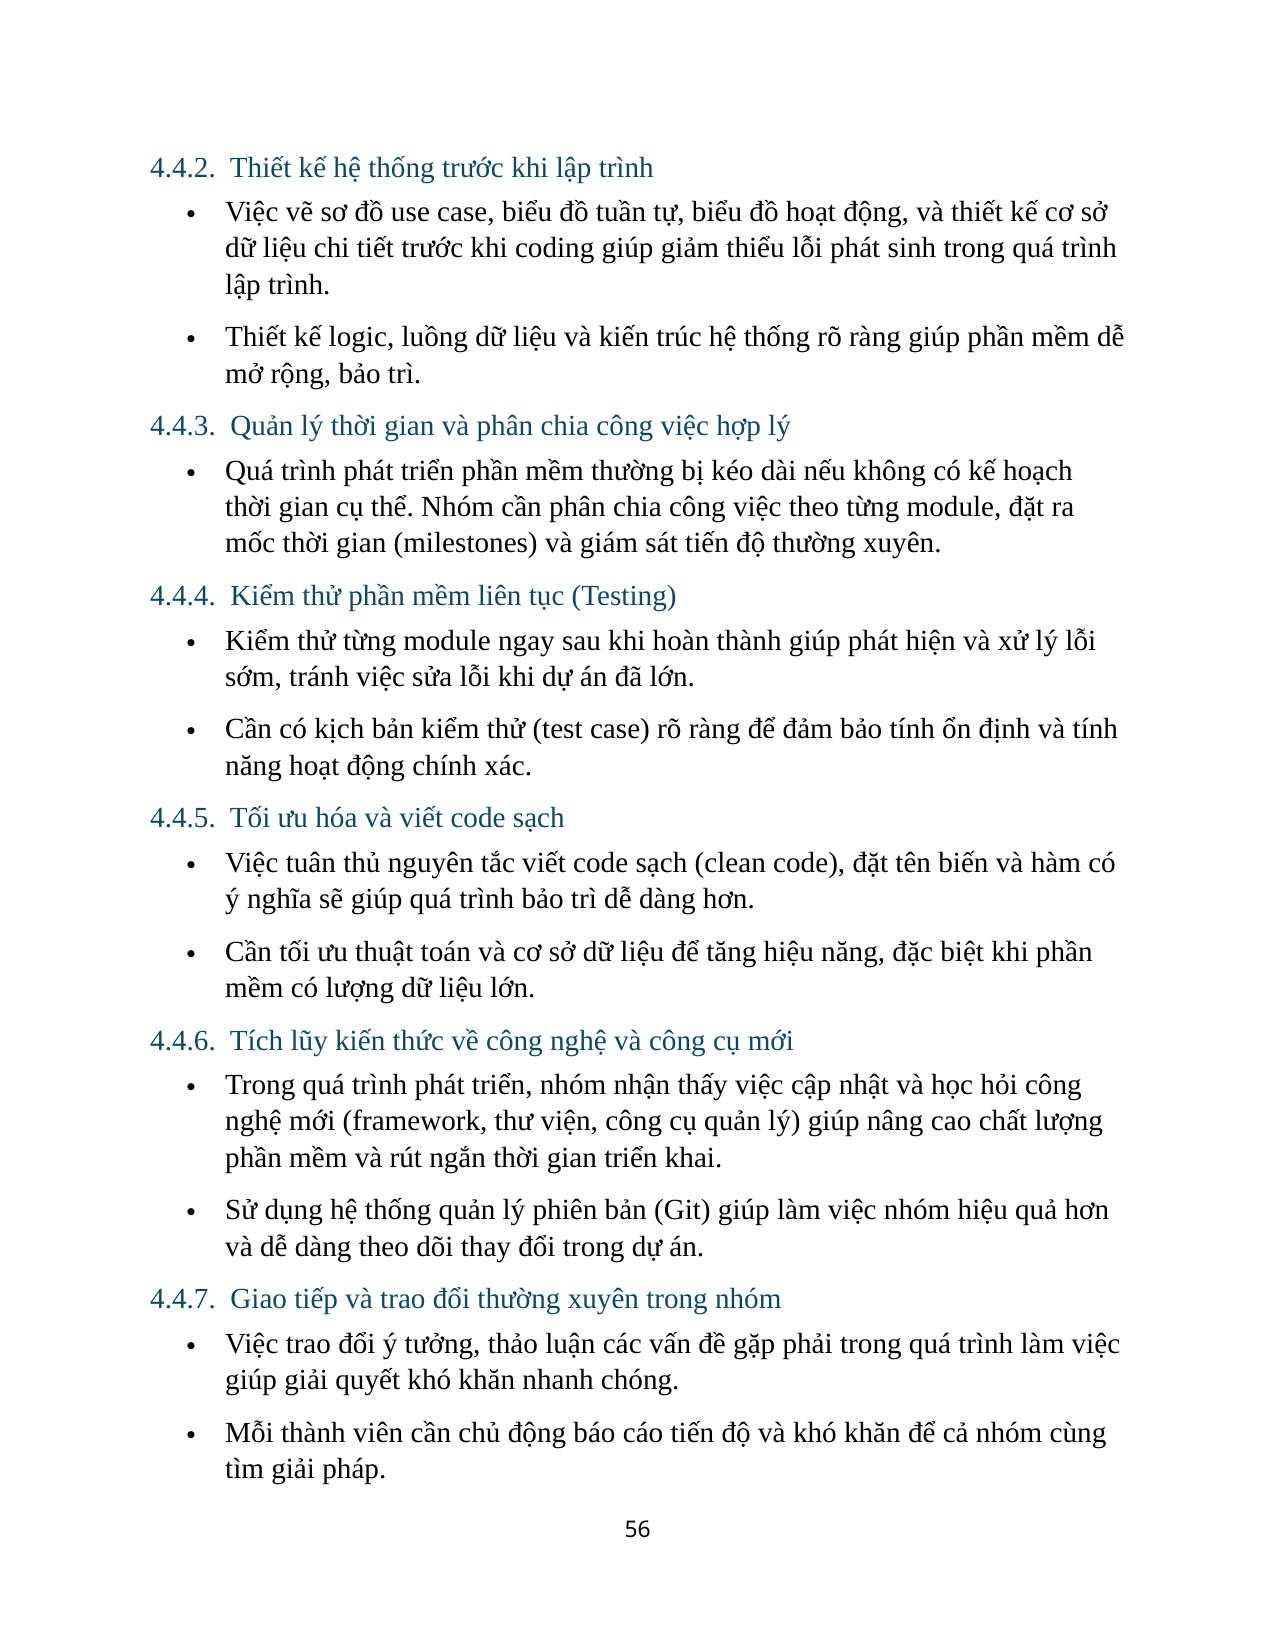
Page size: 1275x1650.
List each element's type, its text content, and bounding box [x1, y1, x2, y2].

list Kiểm thử từng module ngay sau khi hoàn thành giúp phát hiện và xử lý lỗi sớm, tránh việc sửa lỗi khi dự án đã lớn. [187, 623, 1125, 692]
list Việc vẽ sơ đồ use case, biểu đồ tuần tự, biểu đồ hoạt động, và thiết kế cơ sở dữ liệu chi tiết trước khi coding giúp giảm thiểu lỗi phát sinh trong quá trình lập trình. [187, 194, 1125, 300]
list Thiết kế logic, luồng dữ liệu và kiến trúc hệ thống rõ ràng giúp phần mềm dễ mở rộng, bảo trì. [187, 319, 1125, 389]
subtitle 4.4.7. Giao tiếp và trao đổi thường xuyên trong nhóm [150, 1281, 1125, 1315]
list Việc trao đổi ý tưởng, thảo luận các vấn đề gặp phải trong quá trình làm việc giúp giải quyết khó khăn nhanh chóng. [187, 1326, 1125, 1396]
subtitle 4.4.2. Thiết kế hệ thống trước khi lập trình [150, 150, 1125, 183]
list Quá trình phát triển phần mềm thường bị kéo dài nếu không có kế hoạch thời gian cụ thể. Nhóm cần phân chia công việc theo từng module, đặt ra mốc thời gian (milestones) và giám sát tiến độ thường xuyên. [187, 453, 1125, 559]
list Cần tối ưu thuật toán và cơ sở dữ liệu để tăng hiệu năng, đặc biệt khi phần mềm có lượng dữ liệu lớn. [187, 934, 1125, 1004]
subtitle 4.4.3. Quản lý thời gian và phân chia công việc hợp lý [150, 408, 1125, 442]
list Mỗi thành viên cần chủ động báo cáo tiến độ và khó khăn để cả nhóm cùng tìm giải pháp. [187, 1415, 1125, 1484]
list Việc tuân thủ nguyên tắc viết code sạch (clean code), đặt tên biến và hàm có ý nghĩa sẽ giúp quá trình bảo trì dễ dàng hơn. [187, 845, 1125, 915]
list Sử dụng hệ thống quản lý phiên bản (Git) giúp làm việc nhóm hiệu quả hơn và dễ dàng theo dõi thay đổi trong dự án. [187, 1192, 1125, 1262]
list Trong quá trình phát triển, nhóm nhận thấy việc cập nhật và học hỏi công nghệ mới (framework, thư viện, công cụ quản lý) giúp nâng cao chất lượng phần mềm và rút ngắn thời gian triển khai. [187, 1067, 1125, 1173]
subtitle 4.4.5. Tối ưu hóa và viết code sạch [150, 801, 1125, 834]
subtitle 4.4.6. Tích lũy kiến thức về công nghệ và công cụ mới [150, 1023, 1125, 1056]
subtitle 4.4.4. Kiểm thử phần mềm liên tục (Testing) [150, 578, 1125, 612]
list Cần có kịch bản kiểm thử (test case) rõ ràng để đảm bảo tính ổn định và tính năng hoạt động chính xác. [187, 712, 1125, 781]
